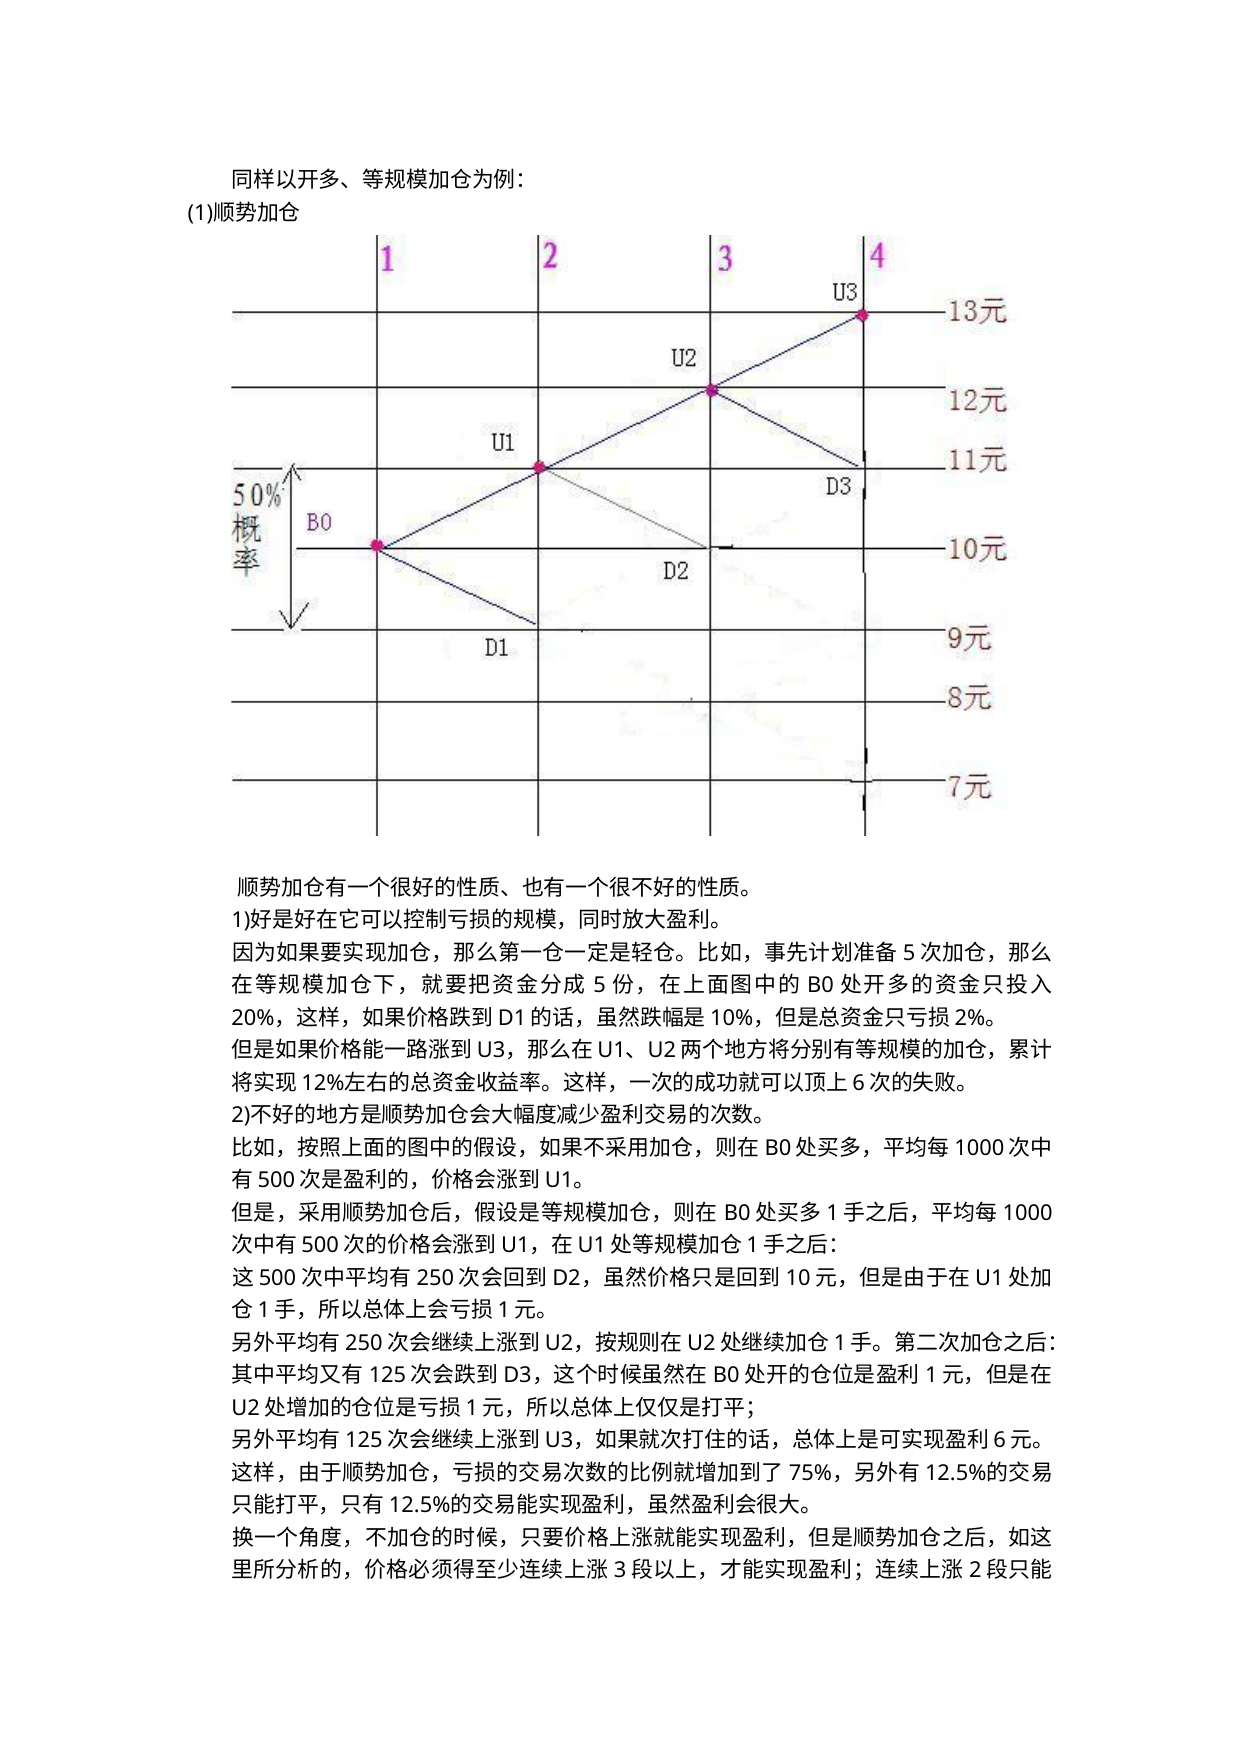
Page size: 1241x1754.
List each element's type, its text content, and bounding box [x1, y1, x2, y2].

text 这样，由于顺势加仓，亏损的交易次数的比例就增加到了75%，另外有12.5%的交易只能打平，只有12.5%的交易能实现盈利，虽然盈利会很大。 [187, 1454, 1053, 1519]
text 比如，按照上面的图中的假设，如果不采用加仓，则在B0处买多，平均每1000次中有500次是盈利的，价格会涨到U1。 [187, 1129, 1053, 1194]
text 其中平均又有125次会跌到D3，这个时候虽然在B0处开的仓位是盈利1元，但是在U2处增加的仓位是亏损1元，所以总体上仅仅是打平； [187, 1357, 1053, 1422]
text 顺势加仓有一个很好的性质、也有一个很不好的性质。 [187, 869, 1053, 902]
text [187, 1519, 1053, 1584]
text 同样以开多、等规模加仓为例： [187, 162, 1053, 194]
text 另外平均有250次会继续上涨到U2，按规则在U2处继续加仓1手。第二次加仓之后： [187, 1324, 1053, 1357]
text (1)顺势加仓 [187, 194, 1053, 227]
text 但是，采用顺势加仓后，假设是等规模加仓，则在B0处买多1手之后，平均每1000次中有500次的价格会涨到U1，在U1处等规模加仓1手之后： [187, 1194, 1053, 1259]
text 这500次中平均有250次会回到D2，虽然价格只是回到10元，但是由于在U1处加仓1手，所以总体上会亏损1元。 [187, 1259, 1053, 1324]
picture [231, 235, 1032, 836]
text 但是如果价格能一路涨到U3，那么在U1、U2两个地方将分别有等规模的加仓，累计将实现12%左右的总资金收益率。这样，一次的成功就可以顶上6次的失败。 [187, 1032, 1053, 1097]
text 2)不好的地方是顺势加仓会大幅度减少盈利交易的次数。 [187, 1097, 1053, 1129]
text 因为如果要实现加仓，那么第一仓一定是轻仓。比如，事先计划准备5次加仓，那么在等规模加仓下，就要把资金分成5份，在上面图中的B0处开多的资金只投入20%，这样，如果价格跌到D1的话，虽然跌幅是10%，但是总资金只亏损2%。 [187, 934, 1053, 1032]
text 1)好是好在它可以控制亏损的规模，同时放大盈利。 [187, 902, 1053, 934]
text 另外平均有125次会继续上涨到U3，如果就次打住的话，总体上是可实现盈利6元。 [187, 1422, 1053, 1454]
